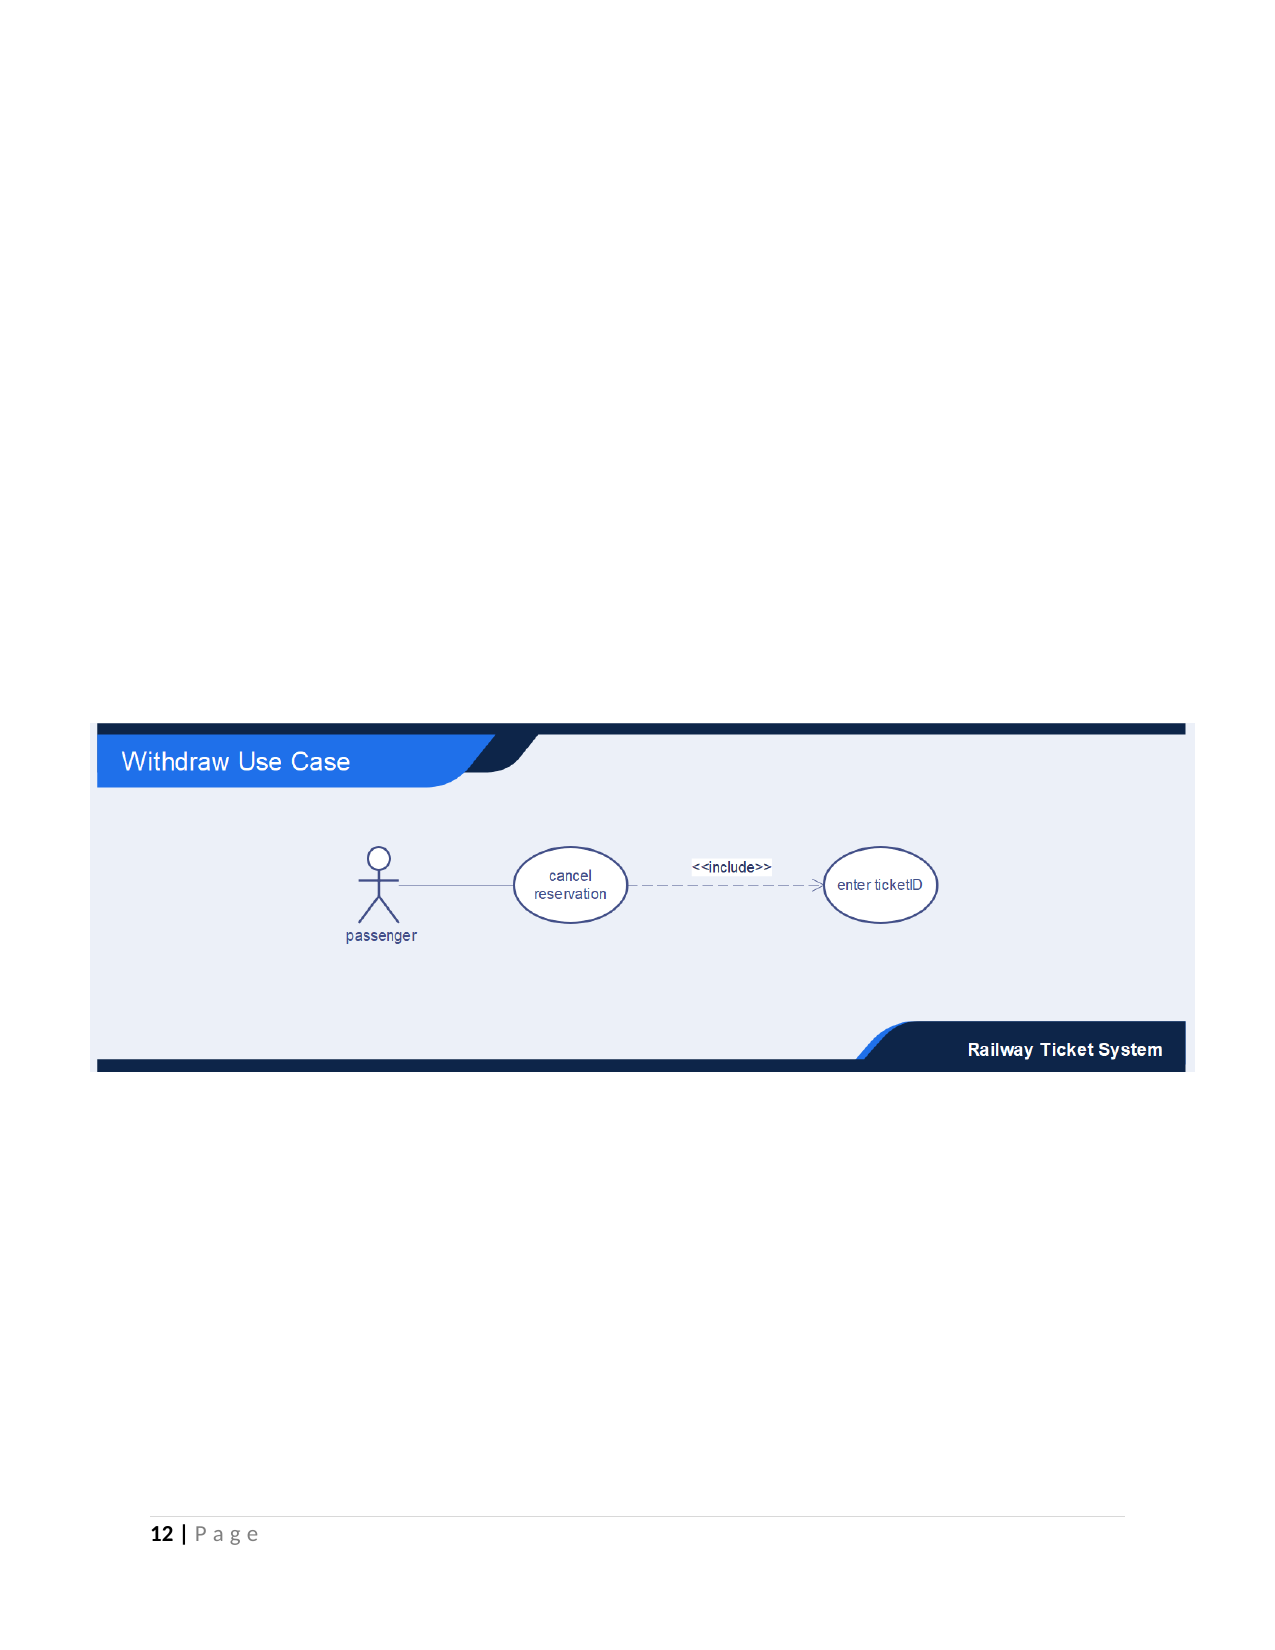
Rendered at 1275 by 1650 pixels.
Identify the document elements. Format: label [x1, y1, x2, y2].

picture [90, 723, 1195, 1072]
